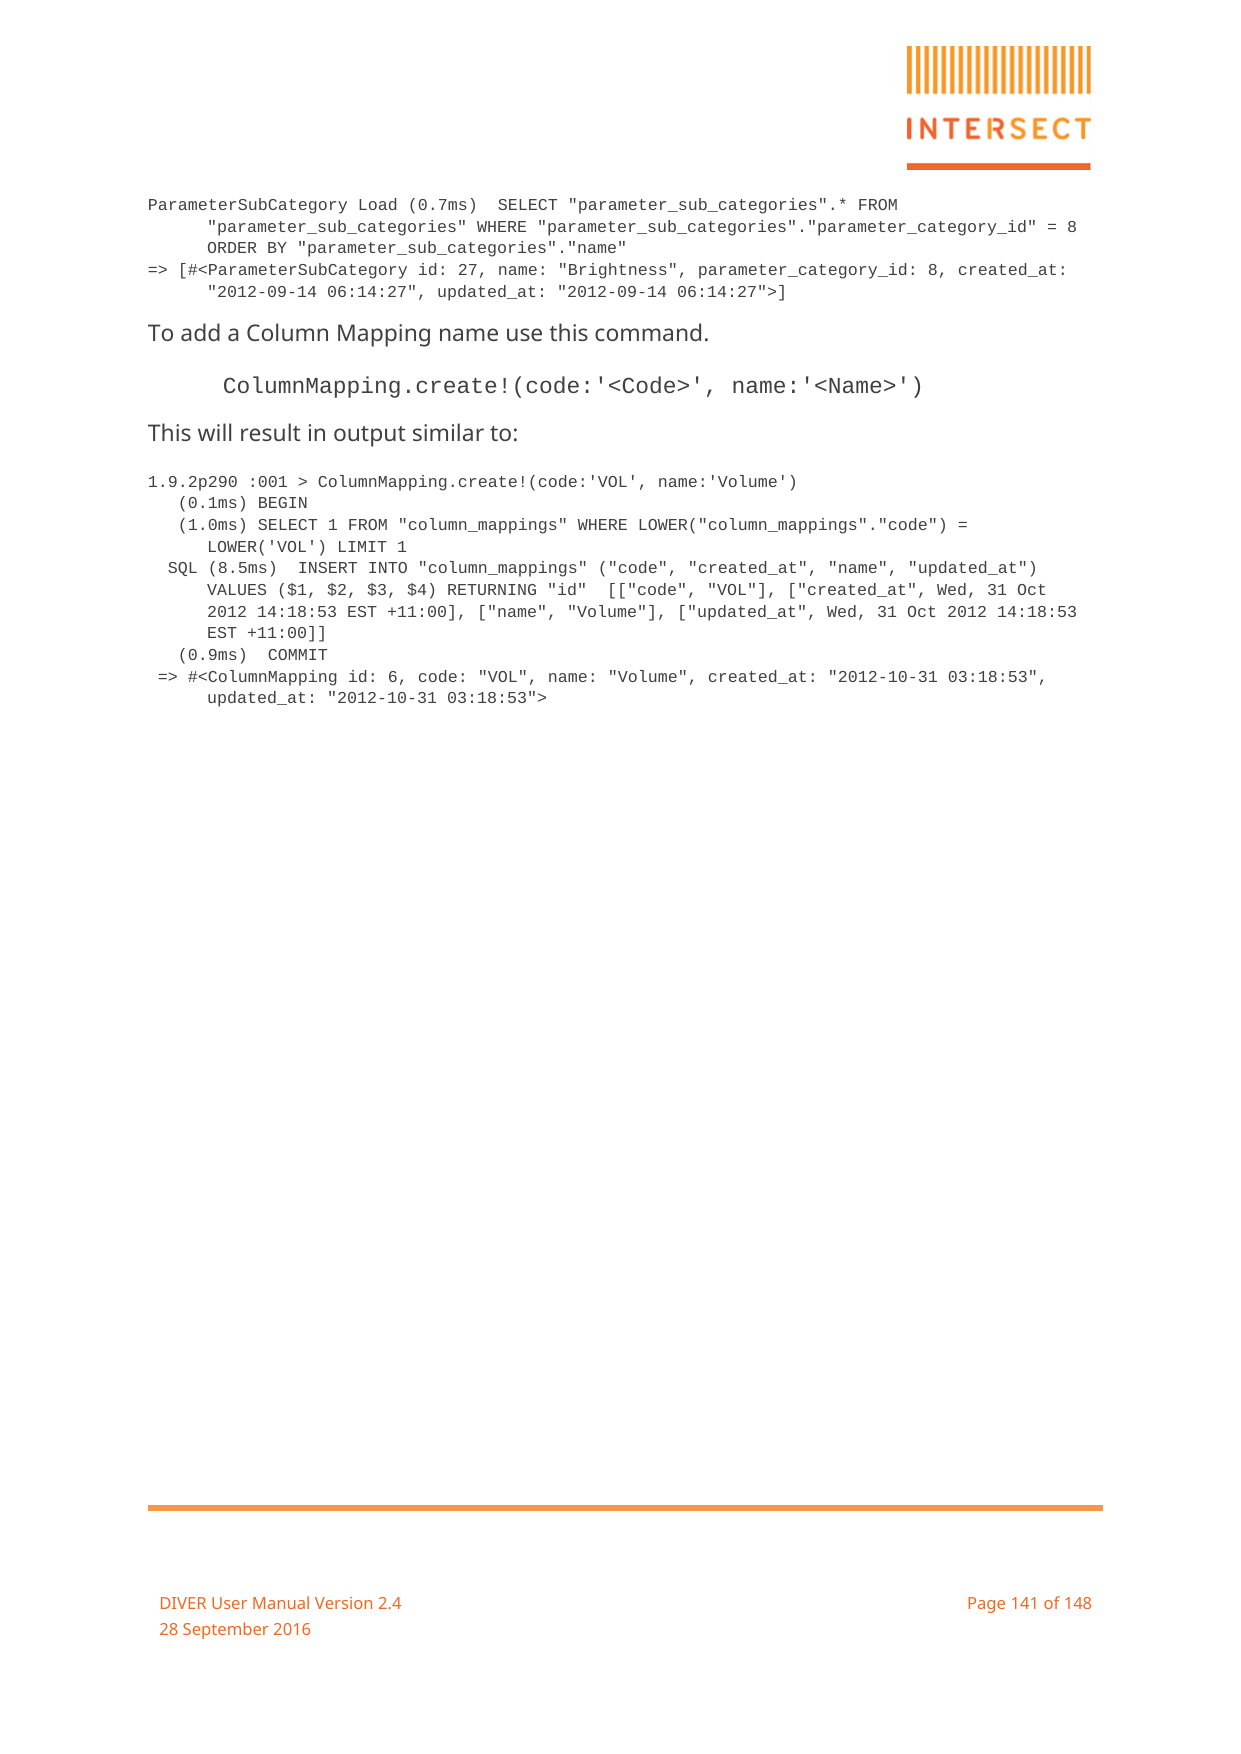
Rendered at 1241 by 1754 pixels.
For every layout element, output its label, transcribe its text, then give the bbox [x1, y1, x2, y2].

text => [#<ParameterSubCategory id: 27, name: "Brightness", parameter_category_id: 8, created_at: "2012-09-14 06:14:27", updated_at: "2012-09-14 06:14:27">] [148, 262, 1092, 302]
text ParameterSubCategory Load (0.7ms) SELECT "parameter_sub_categories".* FROM "parameter_sub_categories" WHERE "parameter_sub_categories"."parameter_category_id" = 8 ORDER BY "parameter_sub_categories"."name" [148, 197, 1092, 259]
text (0.9ms) COMMIT [148, 647, 1092, 665]
text => #<ColumnMapping id: 6, code: "VOL", name: "Volume", created_at: "2012-10-31 03:18:53", updated_at: "2012-10-31 03:18:53"> [148, 668, 1092, 709]
text SQL (8.5ms) INSERT INTO "column_mappings" ("code", "created_at", "name", "updated_at") VALUES ($1, $2, $3, $4) RETURNING "id" [["code", "VOL"], ["created_at", Wed, 31 Oct 2012 14:18:53 EST +11:00], ["name", "Volume"], ["updated_at", Wed, 31 Oct 2012 14:18:53 EST +11:00]] [148, 560, 1092, 644]
picture [905, 44, 1093, 172]
text ColumnMapping.create!(code:'<Code>', name:'<Name>') [223, 374, 1092, 400]
text To add a Column Mapping name use this command. [148, 317, 1092, 349]
text This will result in output similar to: [148, 416, 1092, 448]
text (0.1ms) BEGIN [148, 495, 1092, 514]
text 1.9.2p290 :001 > ColumnMapping.create!(code:'VOL', name:'Volume') [148, 473, 1092, 492]
text (1.0ms) SELECT 1 FROM "column_mappings" WHERE LOWER("column_mappings"."code") = LOWER('VOL') LIMIT 1 [148, 517, 1092, 557]
